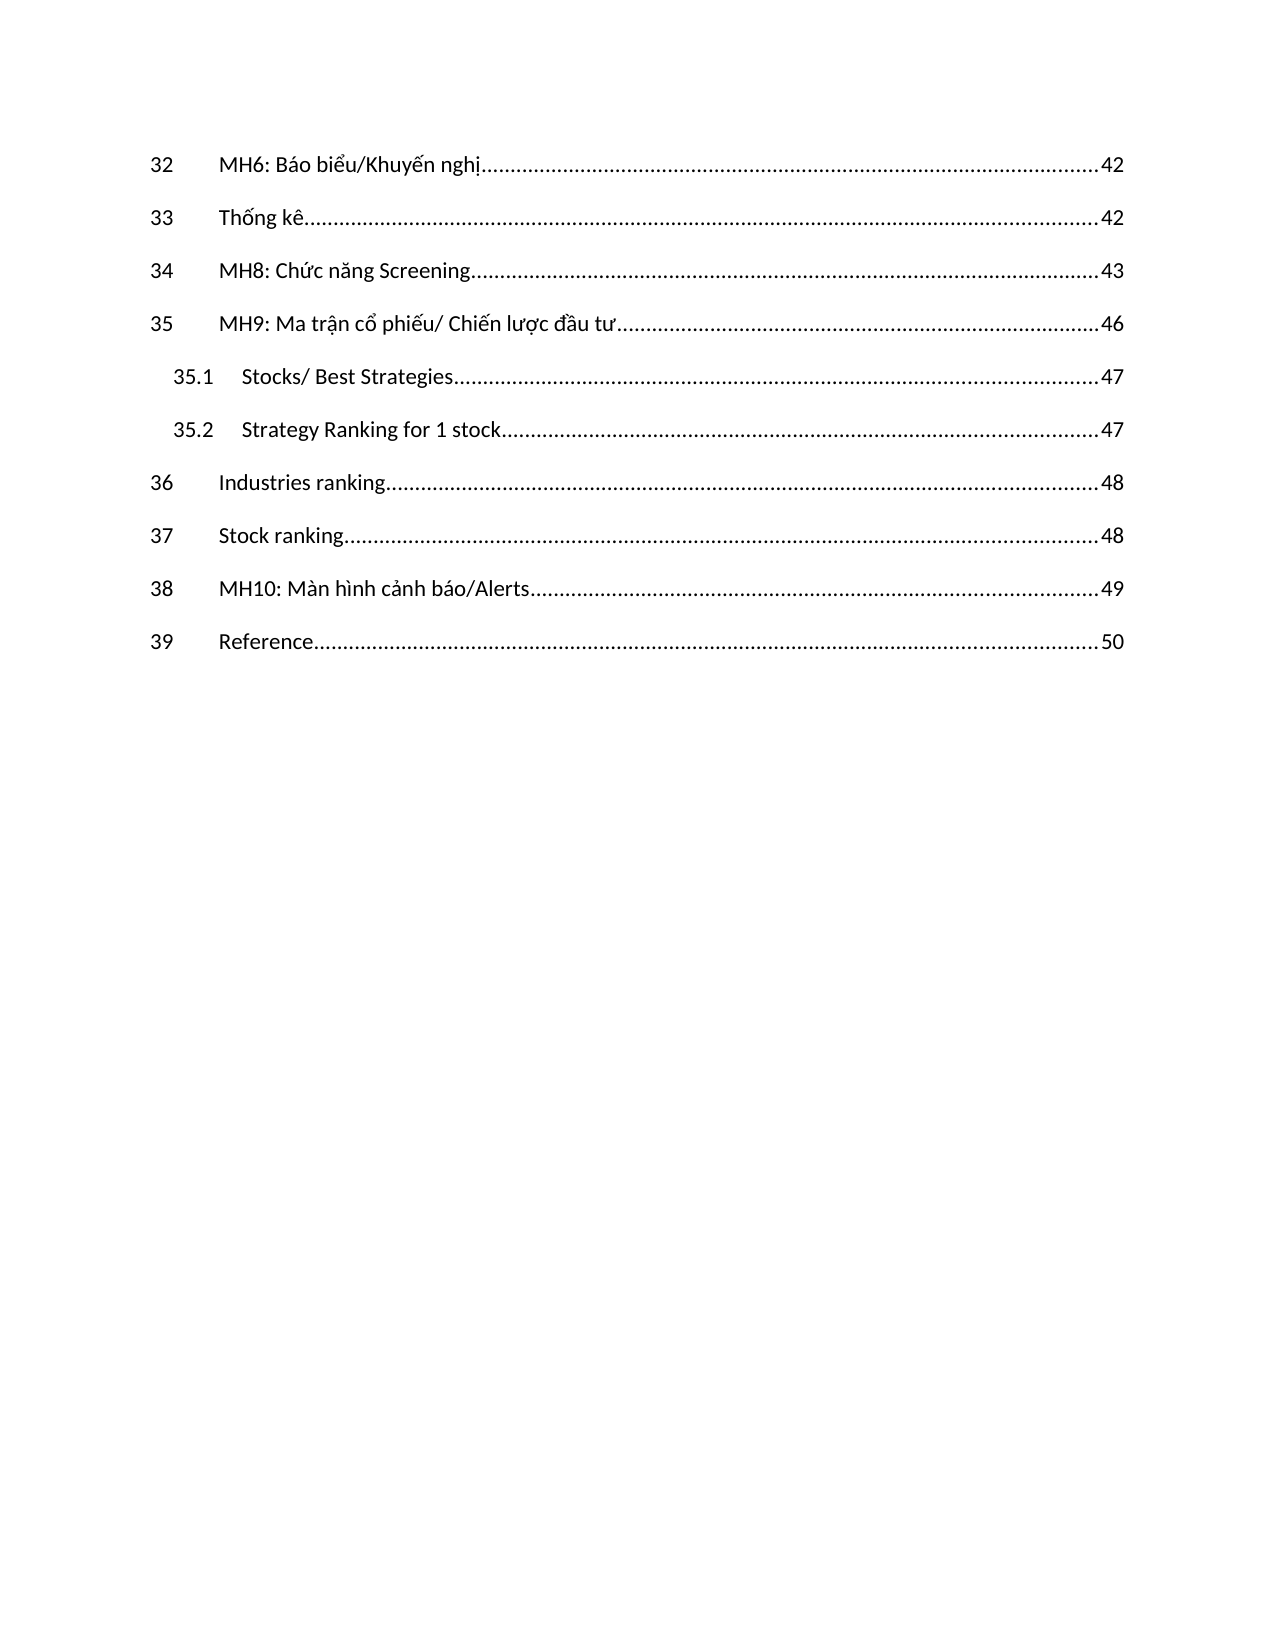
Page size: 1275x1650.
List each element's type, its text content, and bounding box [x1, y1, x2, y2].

text 37 Stock ranking 48 [150, 521, 1125, 549]
text 35.1 Stocks/ Best Strategies 47 [173, 362, 1125, 390]
text 33 Thống kê 42 [150, 203, 1125, 231]
text 32 MH6: Báo biểu/Khuyến nghị 42 [150, 150, 1125, 178]
text 36 Industries ranking 48 [150, 468, 1125, 496]
text 34 MH8: Chức năng Screening 43 [150, 256, 1125, 284]
text 35.2 Strategy Ranking for 1 stock 47 [173, 415, 1125, 443]
text 39 Reference 50 [150, 627, 1125, 655]
text 35 MH9: Ma trận cổ phiếu/ Chiến lược đầu tư 46 [150, 309, 1125, 337]
text 38 MH10: Màn hình cảnh báo/Alerts 49 [150, 574, 1125, 602]
